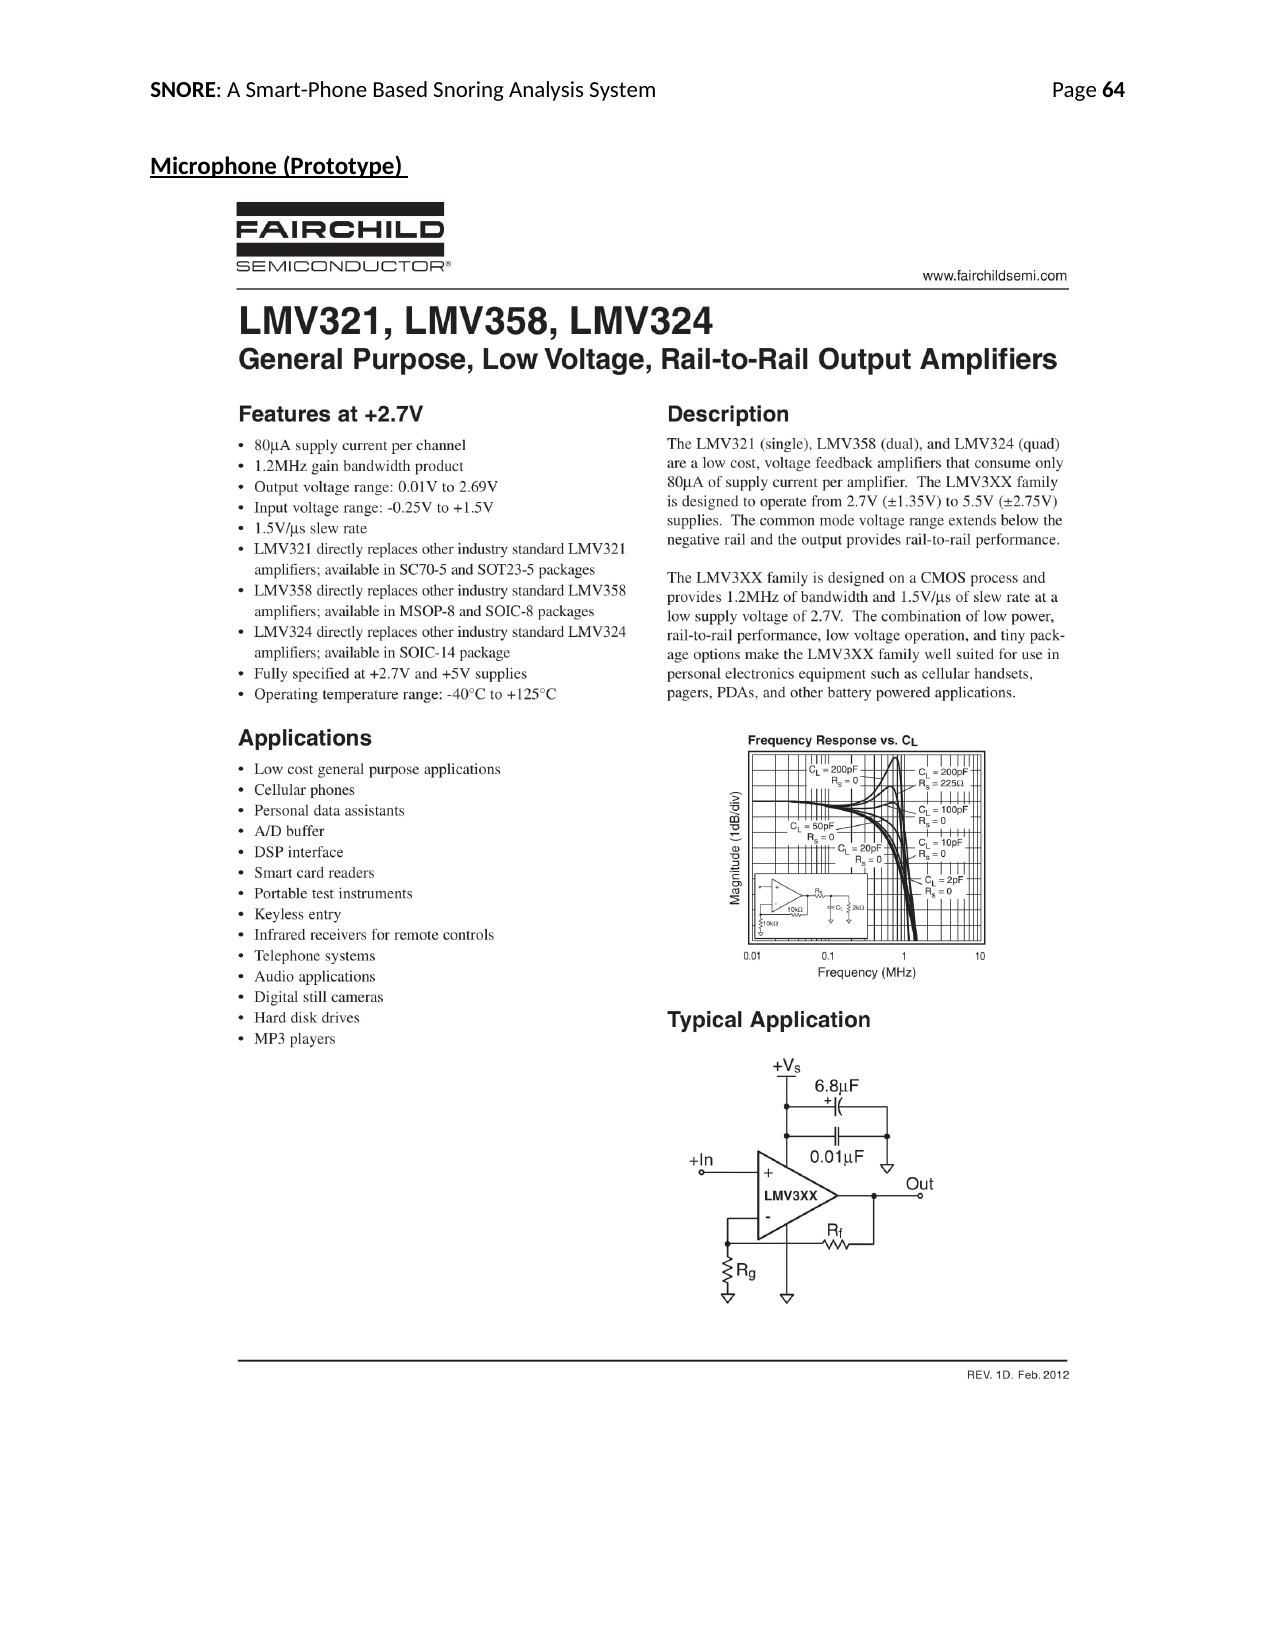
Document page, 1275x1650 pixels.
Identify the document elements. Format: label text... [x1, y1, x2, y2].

picture [150, 199, 1125, 1407]
text Microphone (Prototype) [150, 150, 1125, 181]
